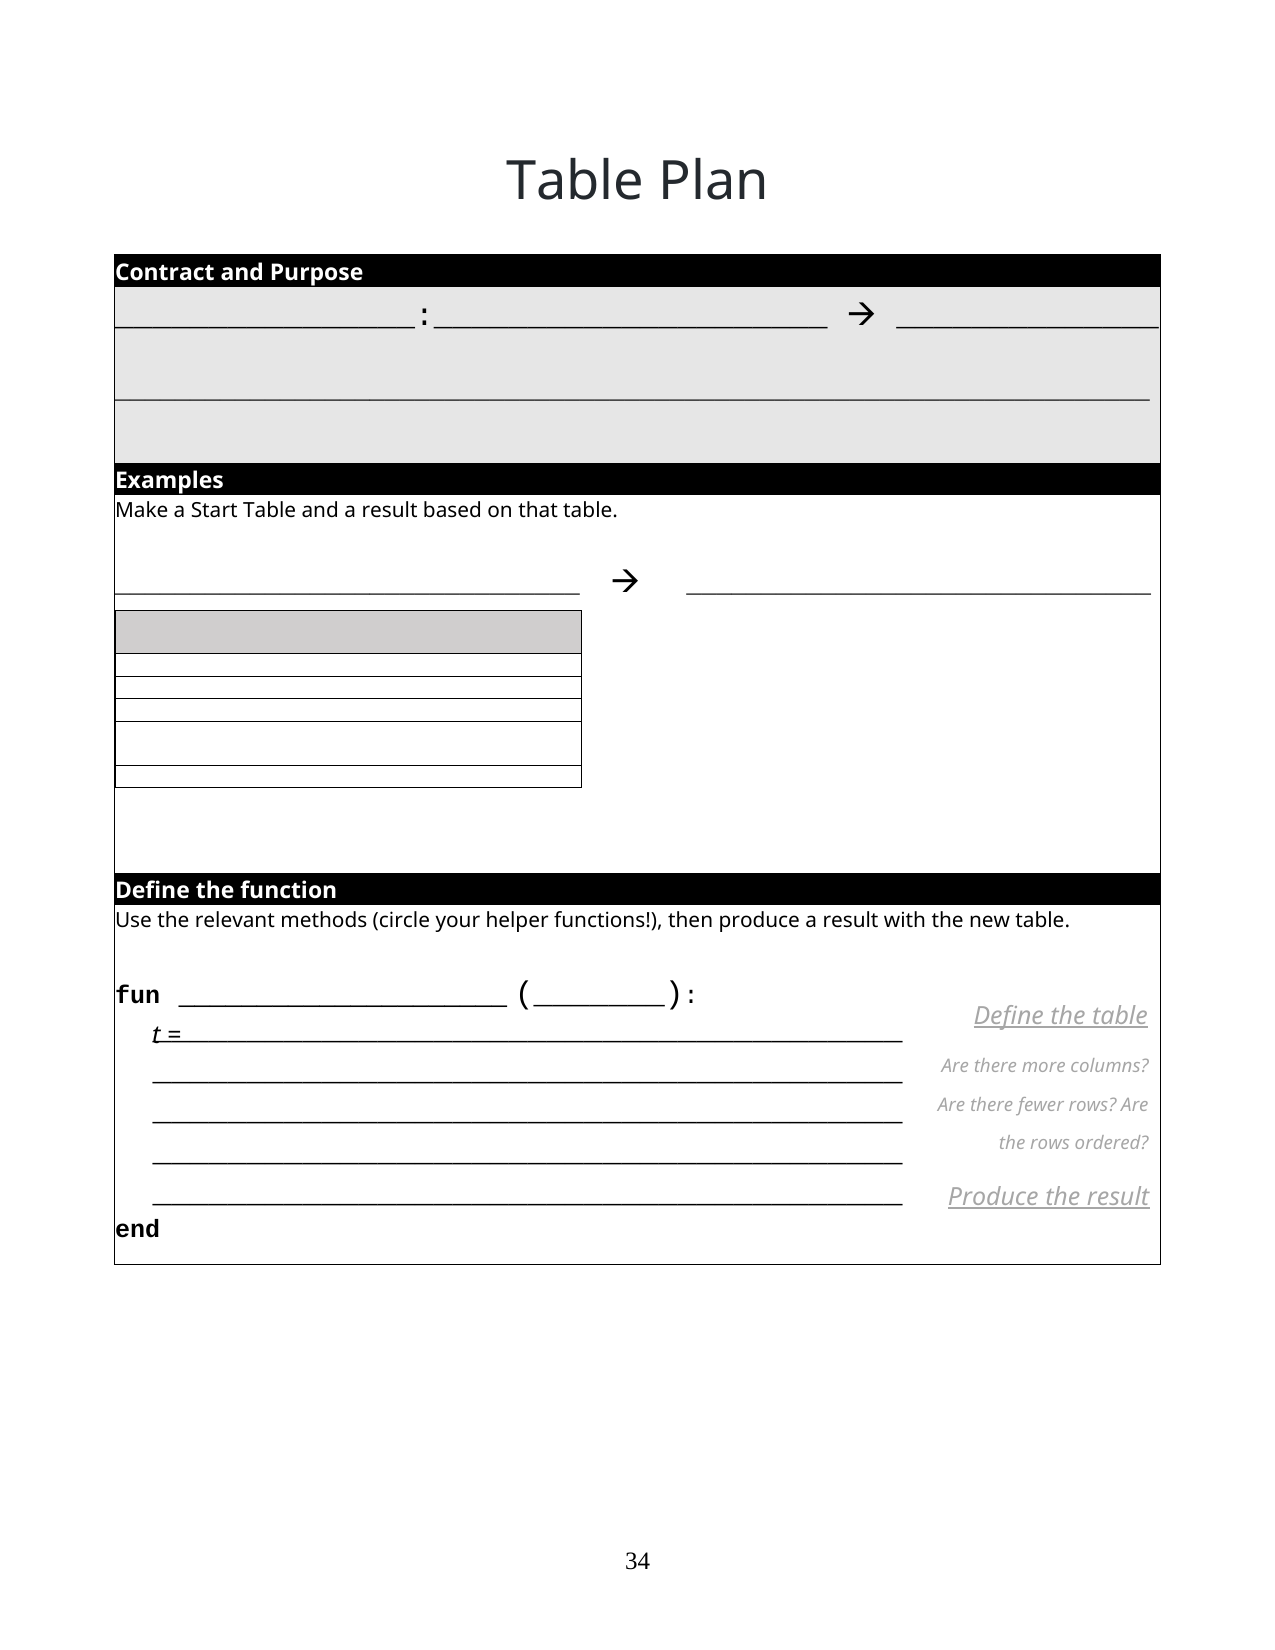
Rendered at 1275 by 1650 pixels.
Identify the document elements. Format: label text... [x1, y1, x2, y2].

subtitle Table Plan [112, 141, 1162, 215]
table_cell Examples Make a Start Table and a result based on that table. _______________________________ _______________________________ [115, 495, 1160, 873]
table_cell Define the function Use the relevant methods (circle your helper functions!), then produce a result with the new table. fun _____________________ (_______): ________________________________________ ________________________________________ ________________________________________ ________________________________________ ________________________________________ end [115, 905, 1160, 1264]
table_header Contract and Purpose ________________:_____________________ ______________ _____________________________________________________________________ [115, 287, 1160, 463]
